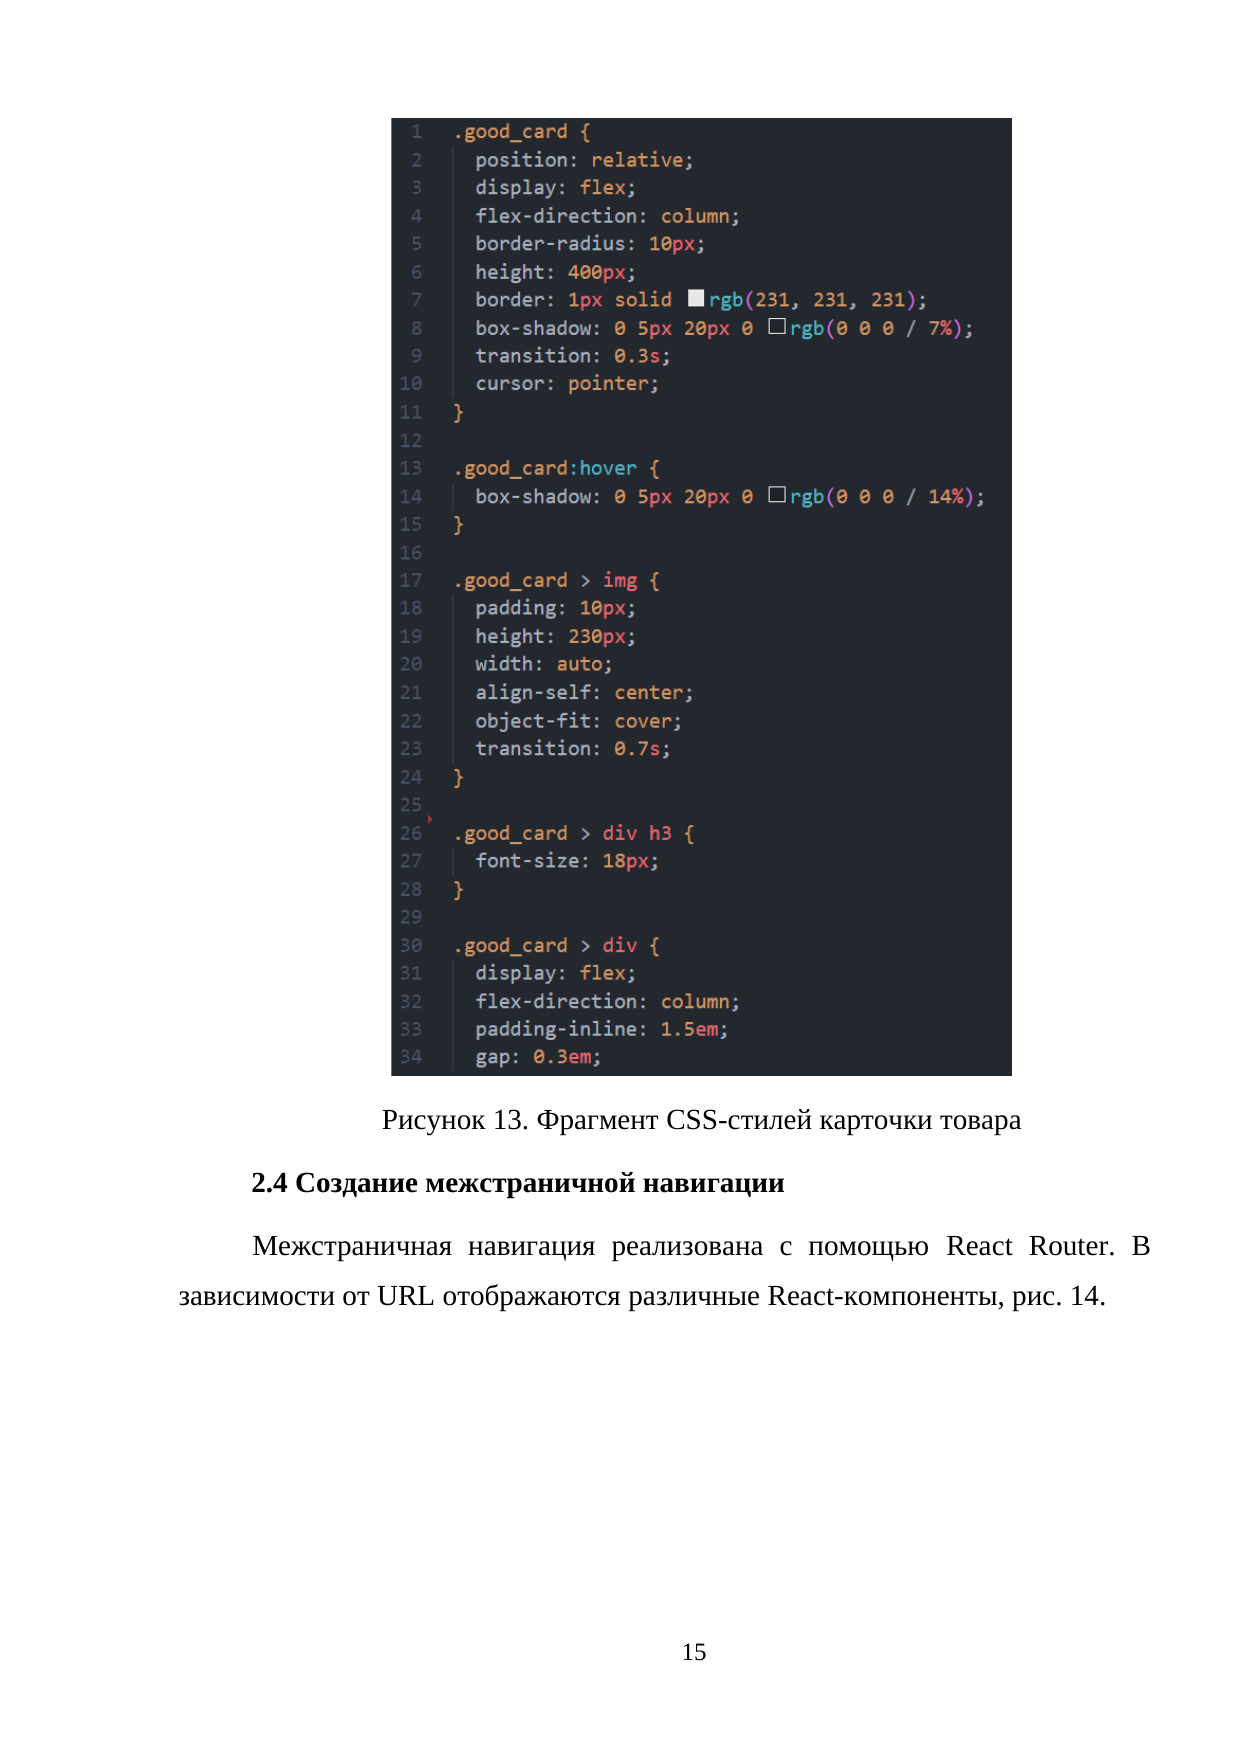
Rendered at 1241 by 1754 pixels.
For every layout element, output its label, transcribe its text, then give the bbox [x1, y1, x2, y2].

subtitle 2.4 Создание межстраничной навигации [177, 1165, 1152, 1198]
text Рисунок 13. Фрагмент CSS-стилей карточки товара [178, 1102, 1151, 1136]
text Межстраничная навигация реализована с помощью React Router. В зависимости от URL отображаются различные React-компоненты, рис. 14. [178, 1228, 1151, 1312]
picture [391, 118, 1012, 1076]
